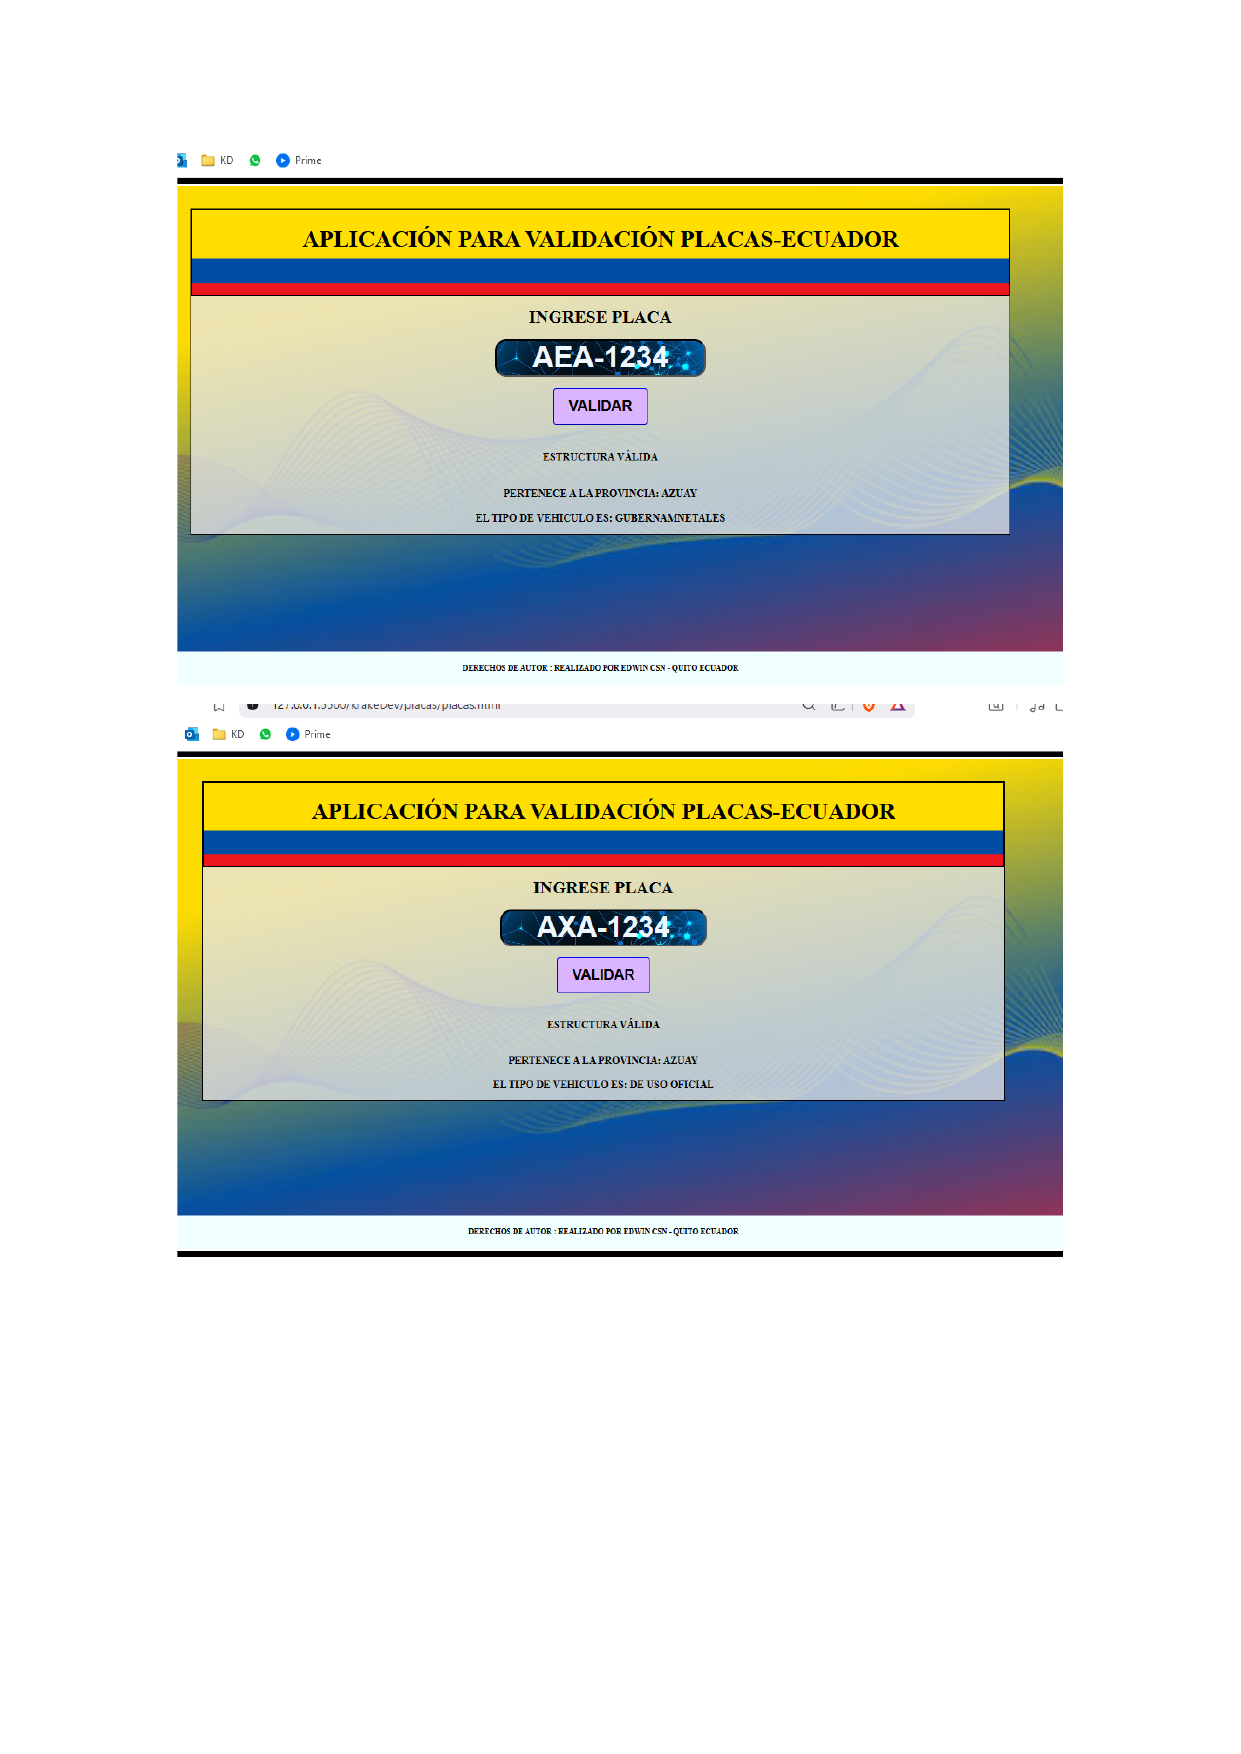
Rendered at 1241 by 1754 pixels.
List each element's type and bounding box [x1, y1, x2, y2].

picture [177, 704, 1063, 1257]
picture [177, 147, 1063, 686]
